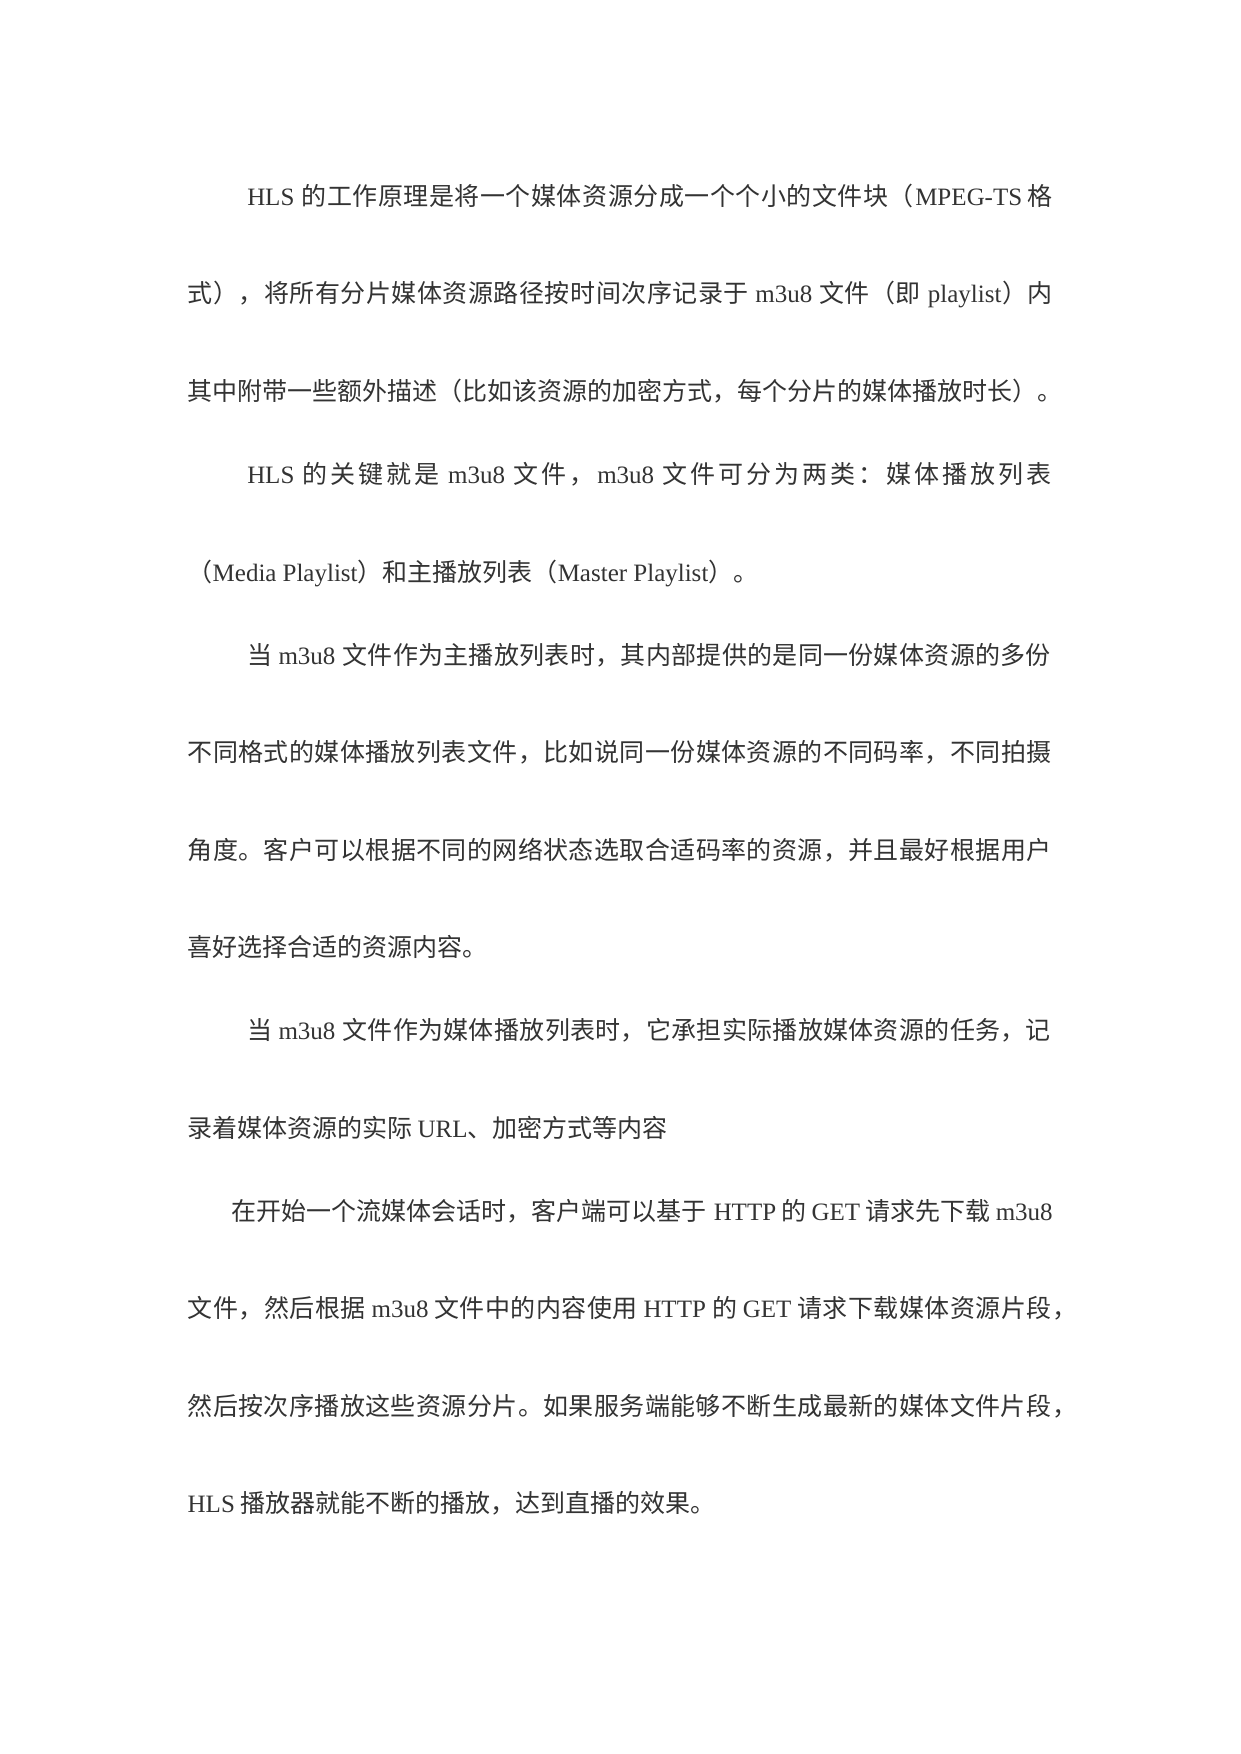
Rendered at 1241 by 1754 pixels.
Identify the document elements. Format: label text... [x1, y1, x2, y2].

text HLS的关键就是m3u8文件，m3u8文件可分为两类：媒体播放列表（Media Playlist）和主播放列表（Master Playlist）。 [187, 440, 1053, 603]
text 在开始一个流媒体会话时，客户端可以基于 HTTP 的GET请求先下载m3u8文件，然后根据m3u8文件中的内容使用HTTP 的GET请求下载媒体资源片段，然后按次序播放这些资源分片。如果服务端能够不断生成最新的媒体文件片段，HLS播放器就能不断的播放，达到直播的效果。 [187, 1177, 1053, 1534]
text 当 m3u8 文件作为主播放列表时，其内部提供的是同一份媒体资源的多份不同格式的媒体播放列表文件，比如说同一份媒体资源的不同码率，不同拍摄角度。客户可以根据不同的网络状态选取合适码率的资源，并且最好根据用户喜好选择合适的资源内容。 [187, 621, 1053, 978]
text 当 m3u8 文件作为媒体播放列表时，它承担实际播放媒体资源的任务，记录着媒体资源的实际URL、加密方式等内容 [187, 996, 1053, 1159]
text HLS 的工作原理是将一个媒体资源分成一个个小的文件块（MPEG-TS格式），将所有分片媒体资源路径按时间次序记录于 m3u8 文件（即 playlist）内，其中附带一些额外描述（比如该资源的加密方式，每个分片的媒体播放时长）。 [187, 162, 1053, 422]
